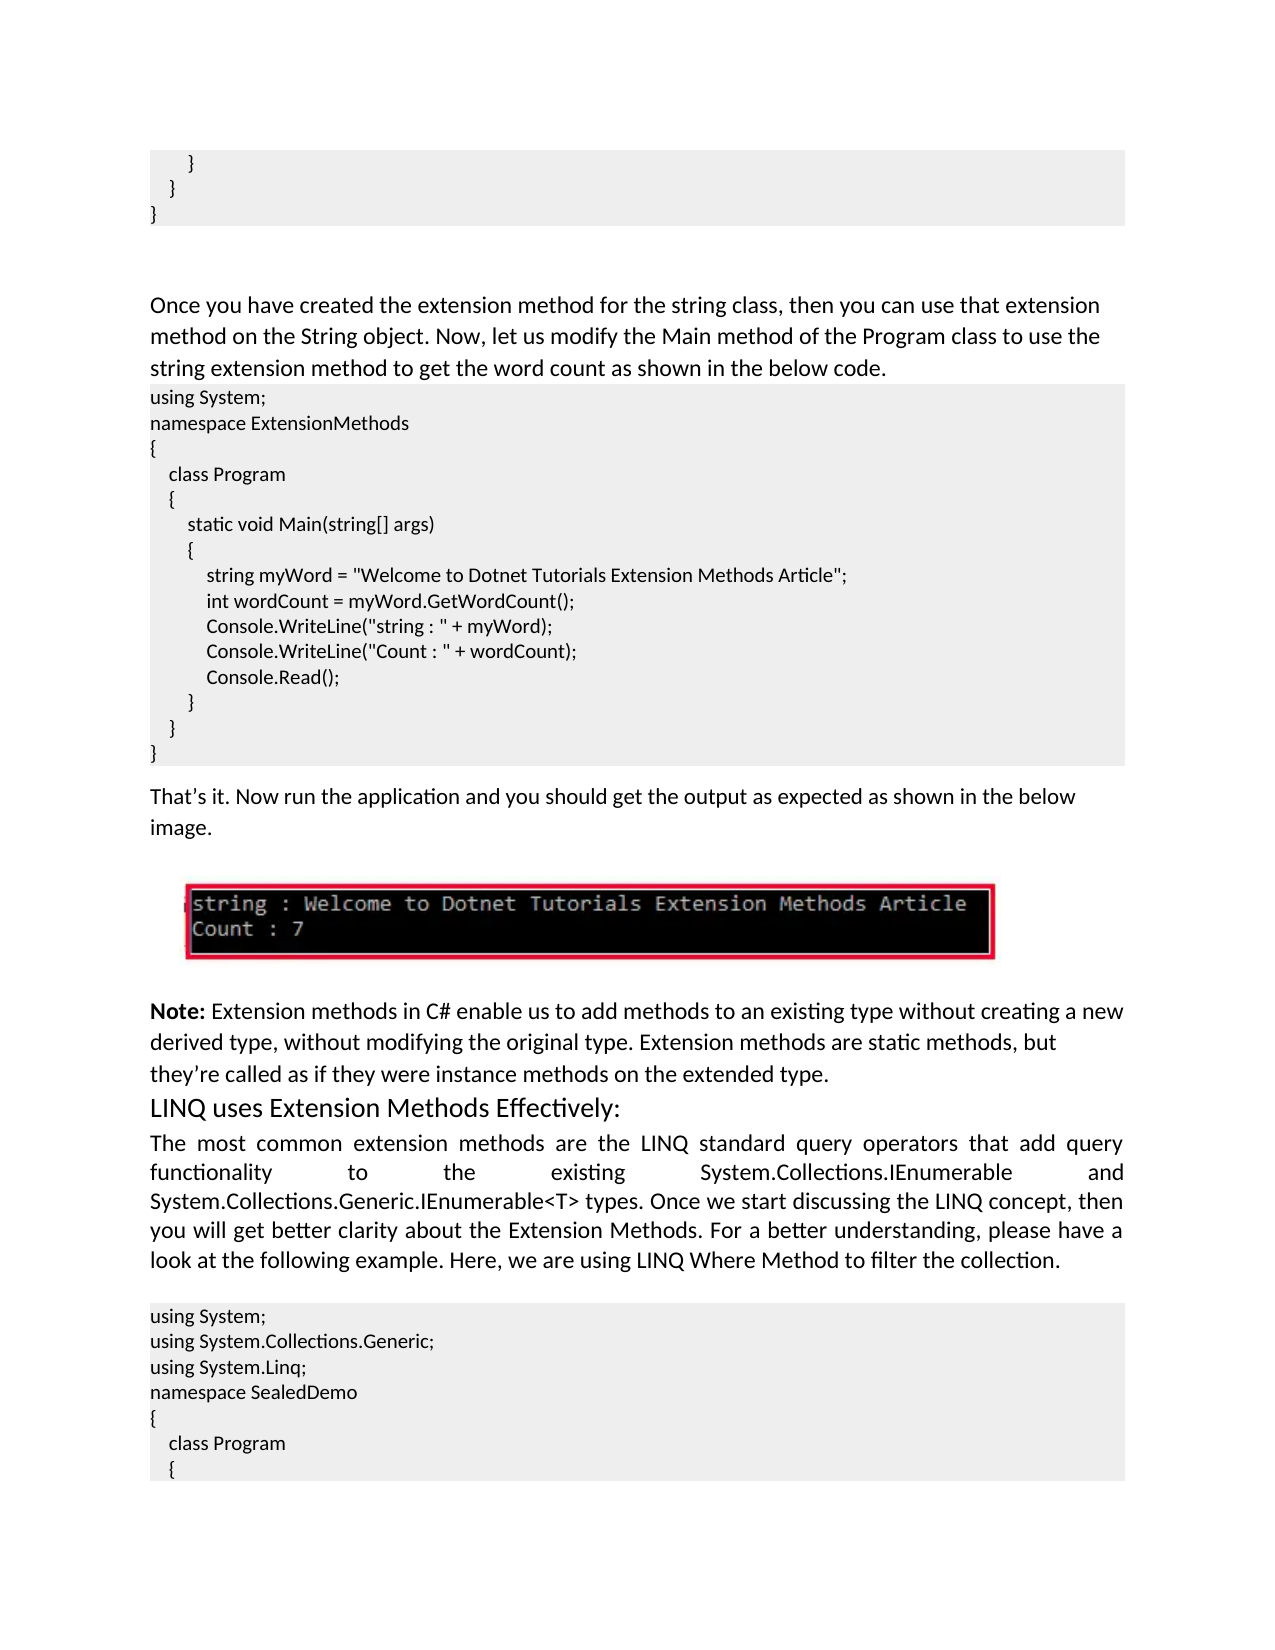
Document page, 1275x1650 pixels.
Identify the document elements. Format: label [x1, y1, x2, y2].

picture [150, 859, 1022, 977]
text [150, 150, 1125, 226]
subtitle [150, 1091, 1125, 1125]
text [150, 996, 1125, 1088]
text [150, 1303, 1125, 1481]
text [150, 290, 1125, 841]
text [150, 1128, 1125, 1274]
